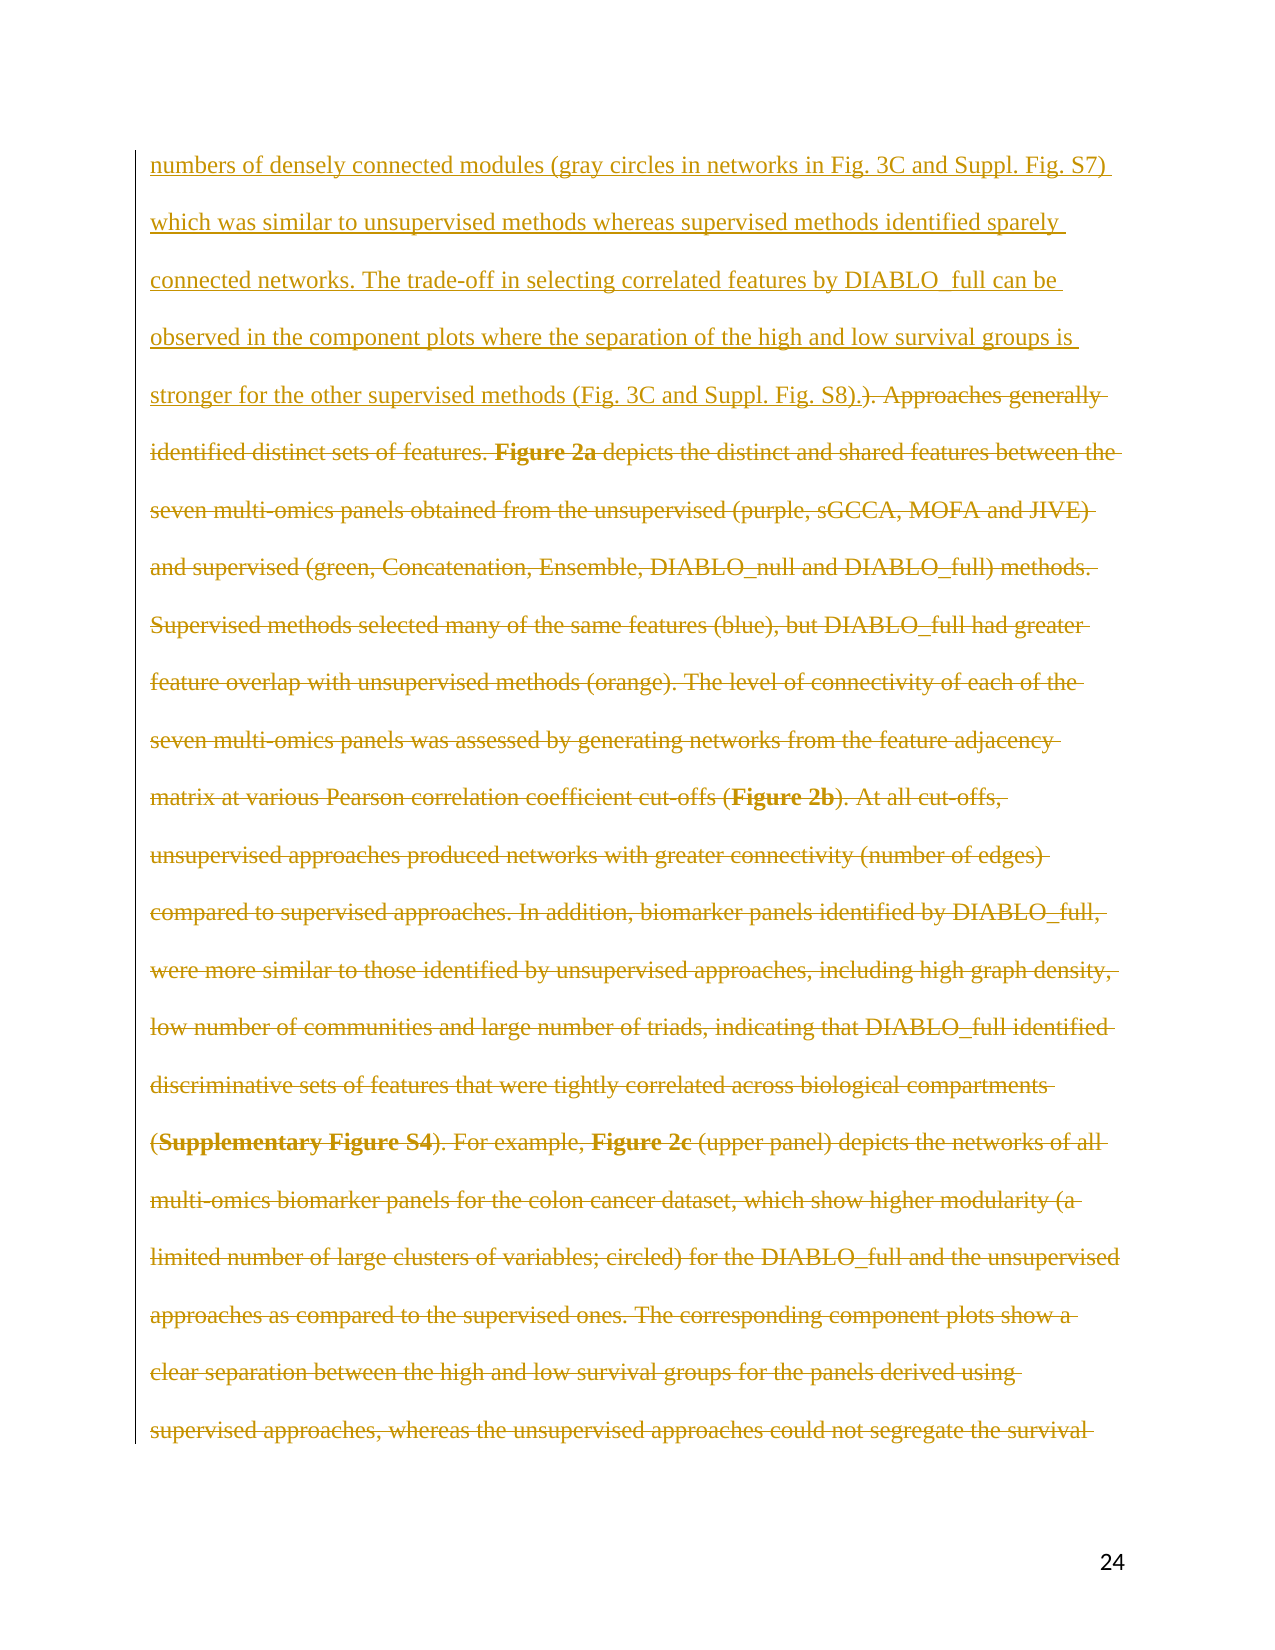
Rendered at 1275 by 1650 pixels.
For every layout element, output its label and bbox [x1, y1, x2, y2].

text [150, 150, 1125, 1444]
